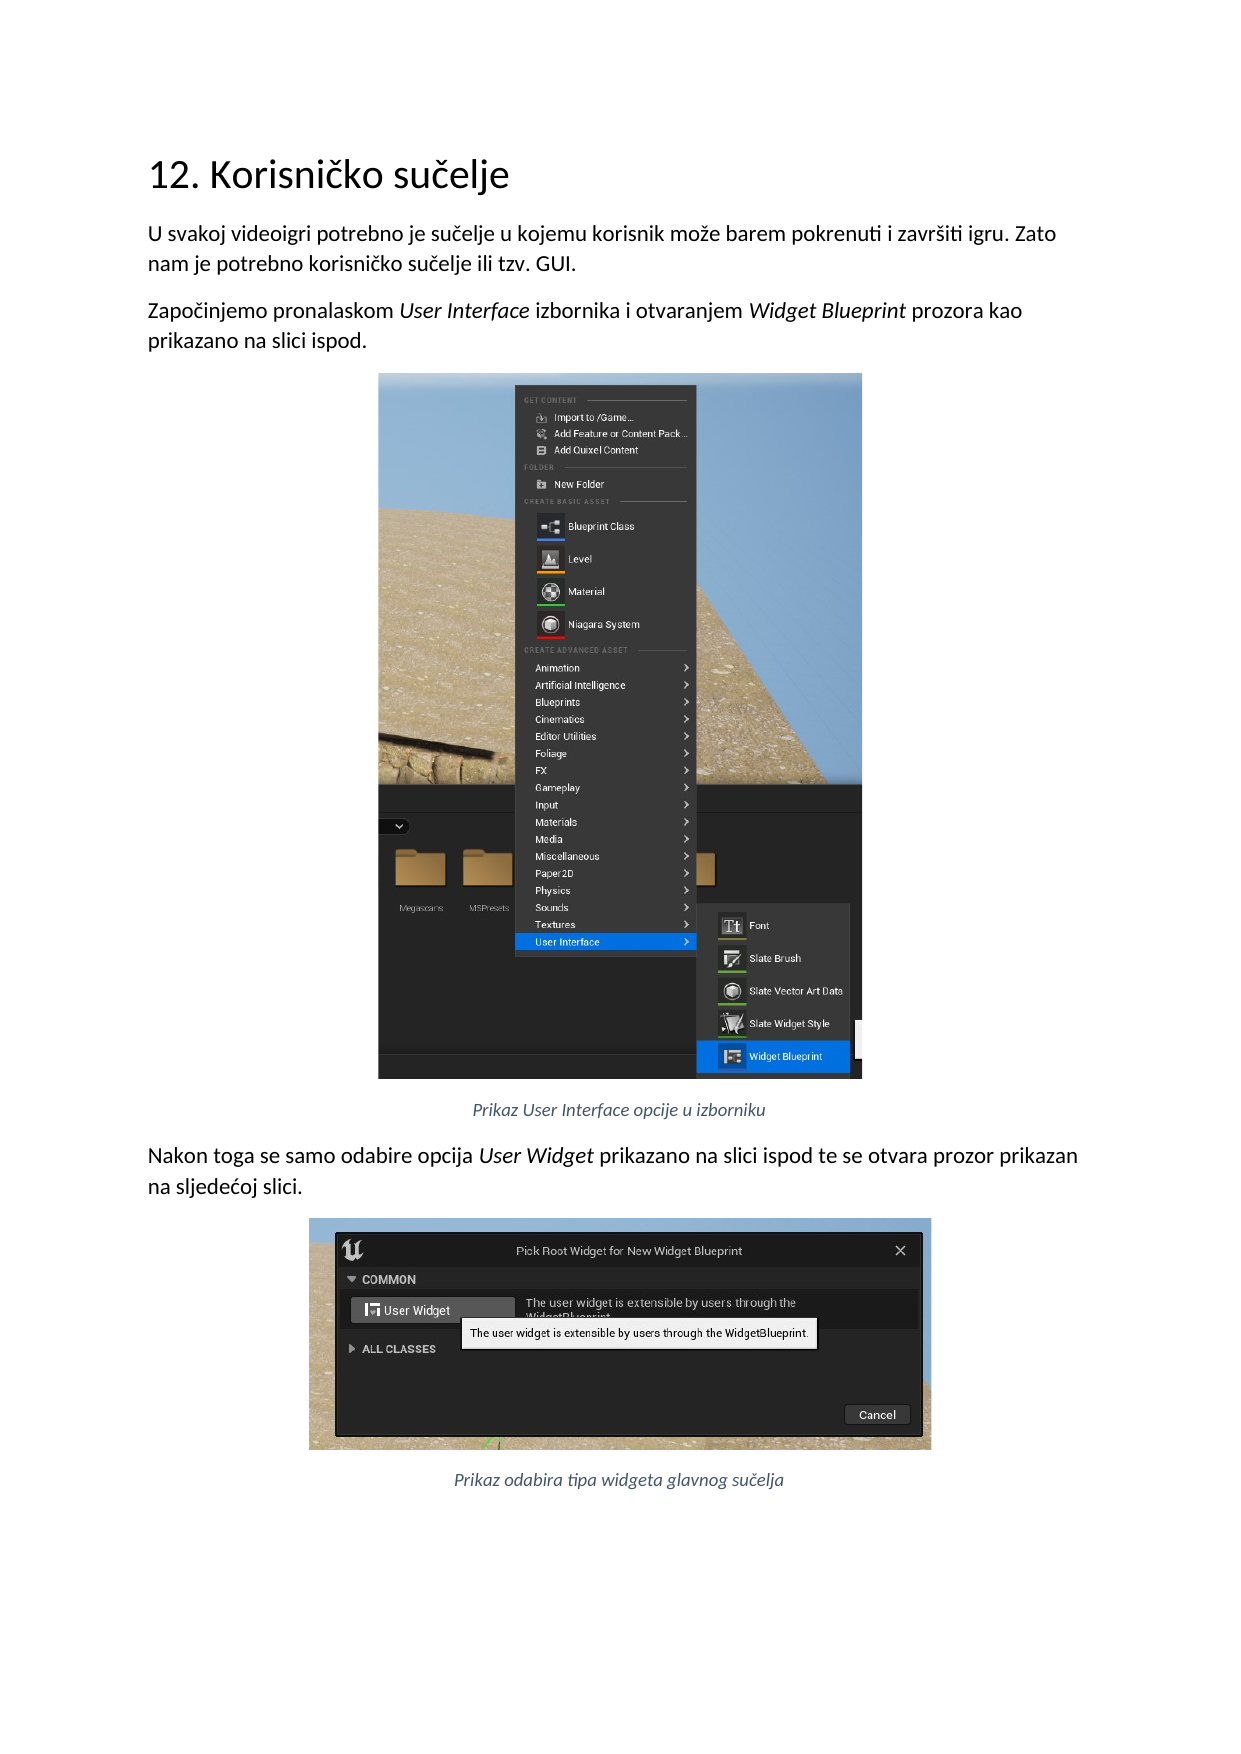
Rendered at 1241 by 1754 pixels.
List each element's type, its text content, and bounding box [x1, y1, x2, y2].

text Prikaz User Interface opcije u izborniku [148, 1098, 1093, 1121]
text Započinjemo pronalaskom User Interface izbornika i otvaranjem Widget Blueprint prozora kao prikazano na slici ispod. [148, 296, 1093, 354]
text U svakoj videoigri potrebno je sučelje u kojemu korisnik može barem pokrenuti i završiti igru. Zato nam je potrebno korisničko sučelje ili tzv. GUI. [148, 219, 1093, 277]
text Prikaz odabira tipa widgeta glavnog sučelja [148, 1468, 1093, 1491]
picture [378, 373, 863, 1079]
text Nakon toga se samo odabire opcija User Widget prikazano na slici ispod te se otvara prozor prikazan na sljedećoj slici. [148, 1142, 1093, 1200]
picture [309, 1218, 932, 1450]
text 12. Korisničko sučelje [148, 148, 1093, 198]
